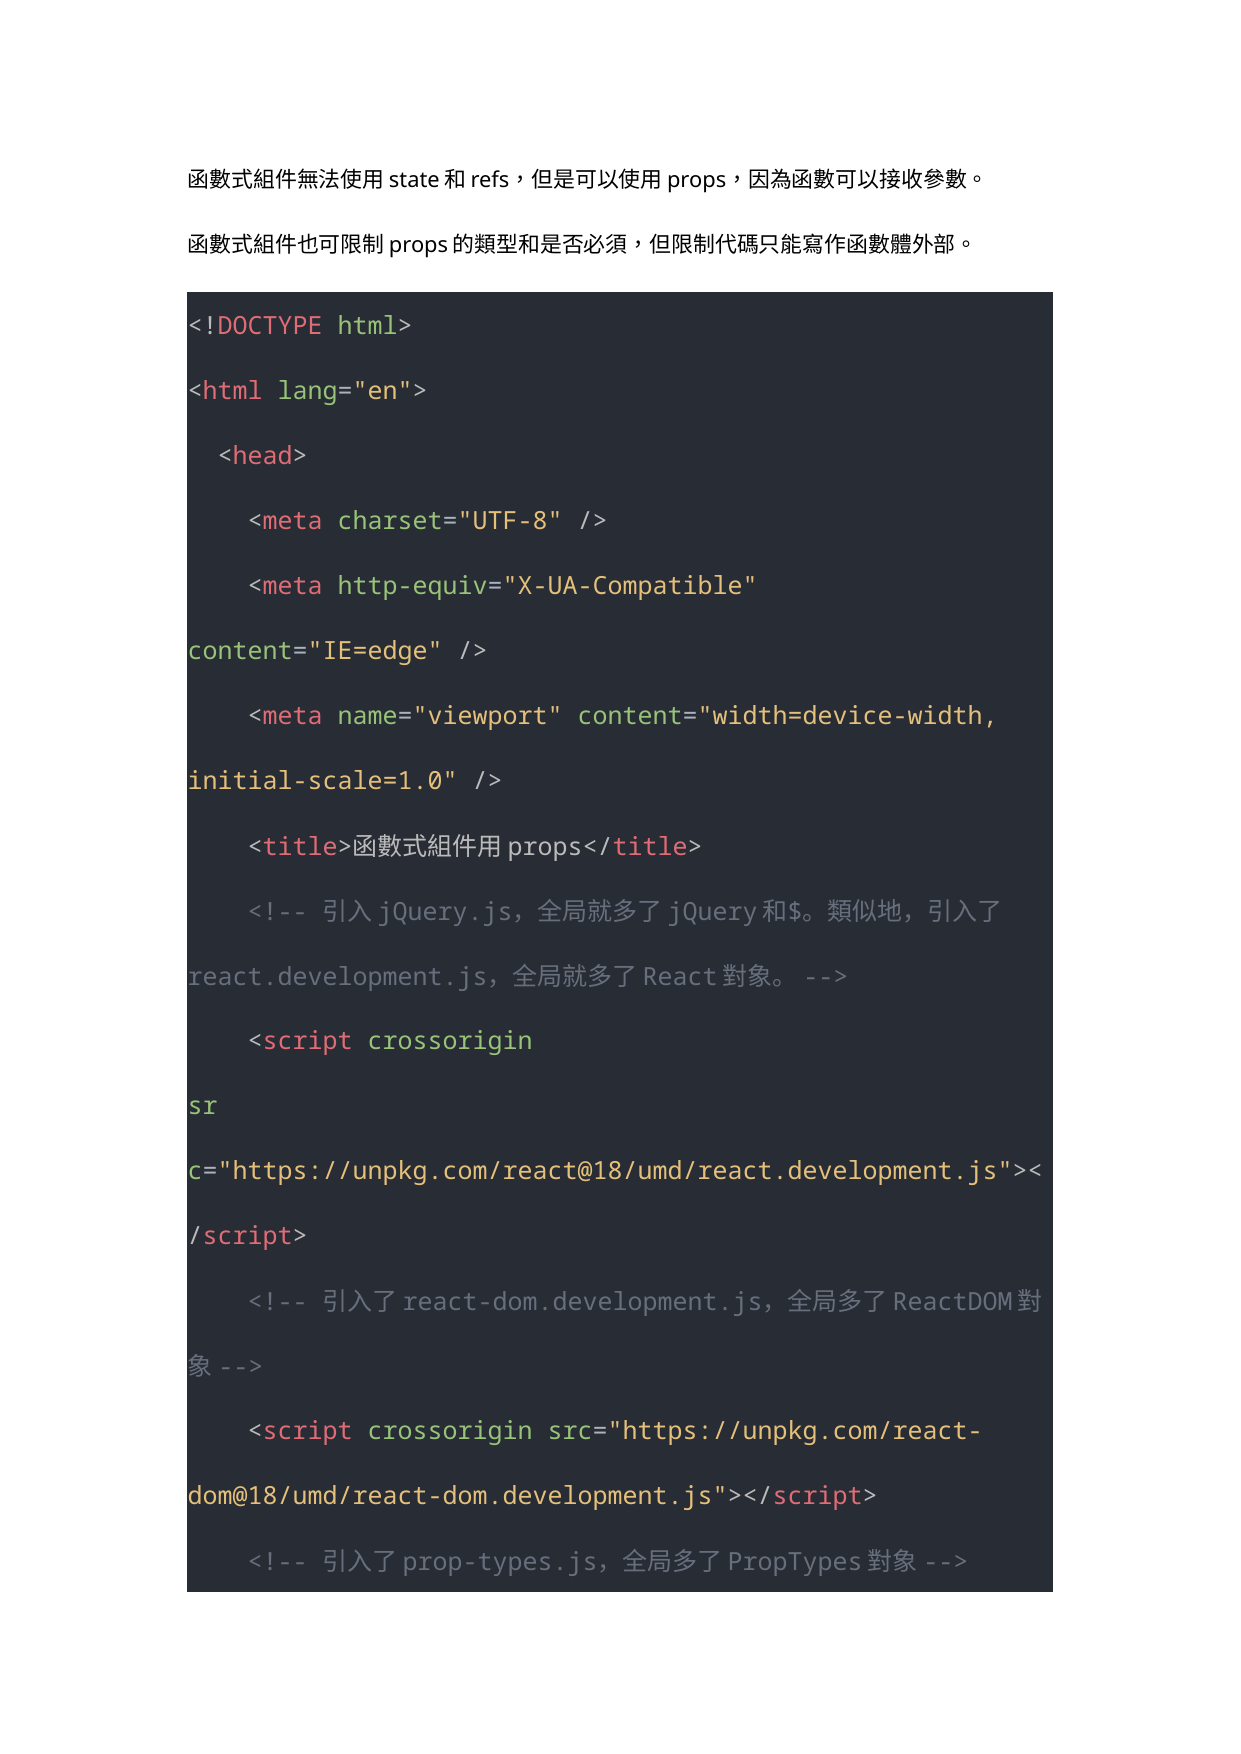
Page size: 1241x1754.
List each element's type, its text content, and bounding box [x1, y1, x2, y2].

text 函數式組件也可限制props的類型和是否必須，但限制代碼只能寫作函數體外部。 [187, 227, 1053, 259]
text <meta http-equiv="X-UA-Compatible" content="IE=edge" /> [187, 552, 1053, 682]
text <!-- 引入了prop-types.js，全局多了PropTypes對象 --> [187, 1527, 1053, 1592]
text <!-- 引入jQuery.js，全局就多了jQuery和$。類似地，引入了react.development.js，全局就多了React對象。 --> [187, 877, 1053, 1007]
text <title>函數式組件用props</title> [187, 812, 1053, 877]
text <!DOCTYPE html> [187, 292, 1053, 357]
text <script crossorigin src="https://unpkg.com/react-dom@18/umd/react-dom.development.js"></script> [187, 1397, 1053, 1527]
text 函數式組件無法使用state和refs，但是可以使用props，因為函數可以接收參數。 [187, 162, 1053, 194]
text <head> [187, 422, 1053, 487]
text <meta charset="UTF-8" /> [187, 487, 1053, 552]
text <html lang="en"> [187, 357, 1053, 422]
text <meta name="viewport" content="width=device-width, initial-scale=1.0" /> [187, 682, 1053, 812]
text <!-- 引入了react-dom.development.js，全局多了ReactDOM對象 --> [187, 1267, 1053, 1397]
text <script crossorigin src="https://unpkg.com/react@18/umd/react.development.js"></script> [187, 1007, 1053, 1267]
